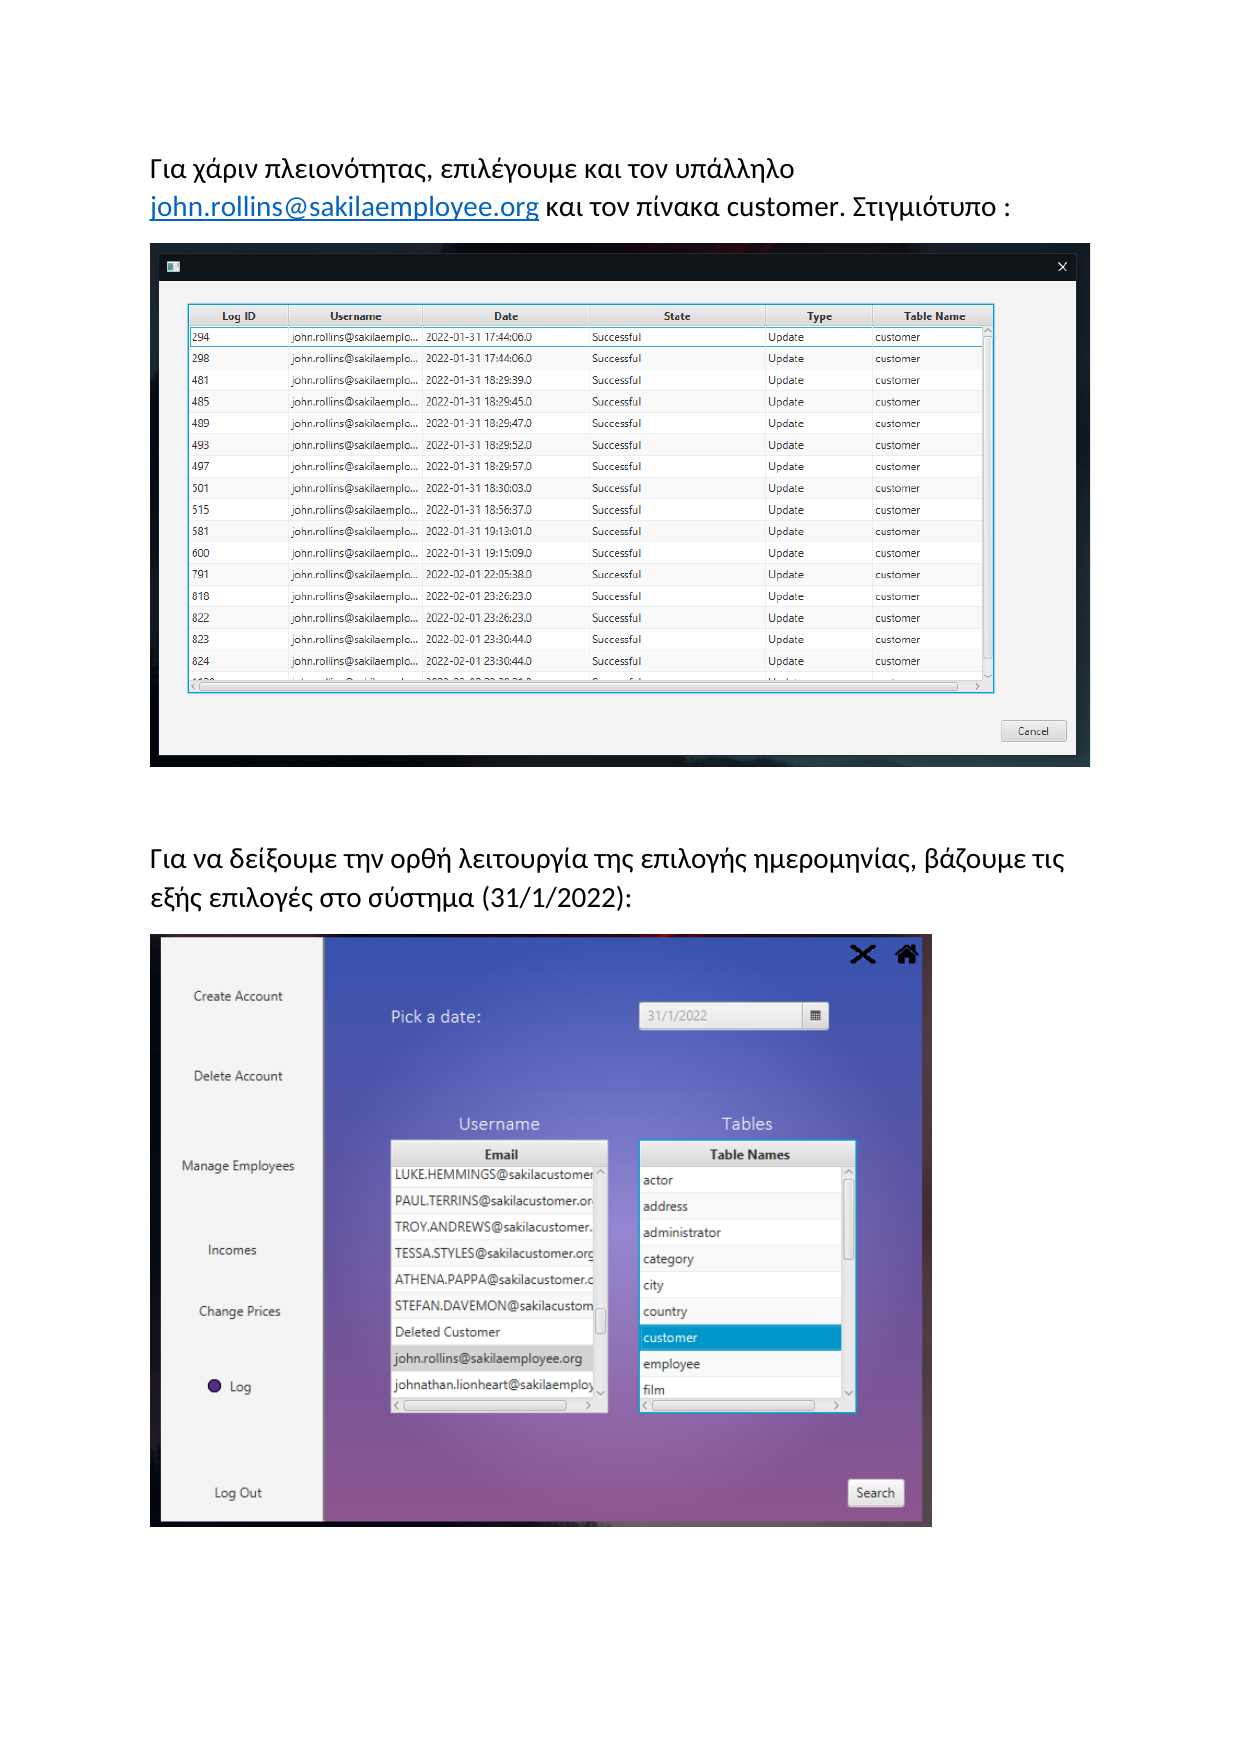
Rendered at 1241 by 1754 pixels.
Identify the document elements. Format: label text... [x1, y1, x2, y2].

picture [150, 243, 1091, 767]
picture [150, 934, 932, 1527]
text Για χάριν πλειονότητας, επιλέγουμε και τον υπάλληλο john.rollins@sakilaemployee.org και τον πίνακα customer. Στιγμιότυπο : [150, 150, 1090, 224]
text Για να δείξουμε την ορθή λειτουργία της επιλογής ημερομηνίας, βάζουμε τις εξής επιλογές στο σύστημα (31/1/2022): [150, 841, 1090, 915]
